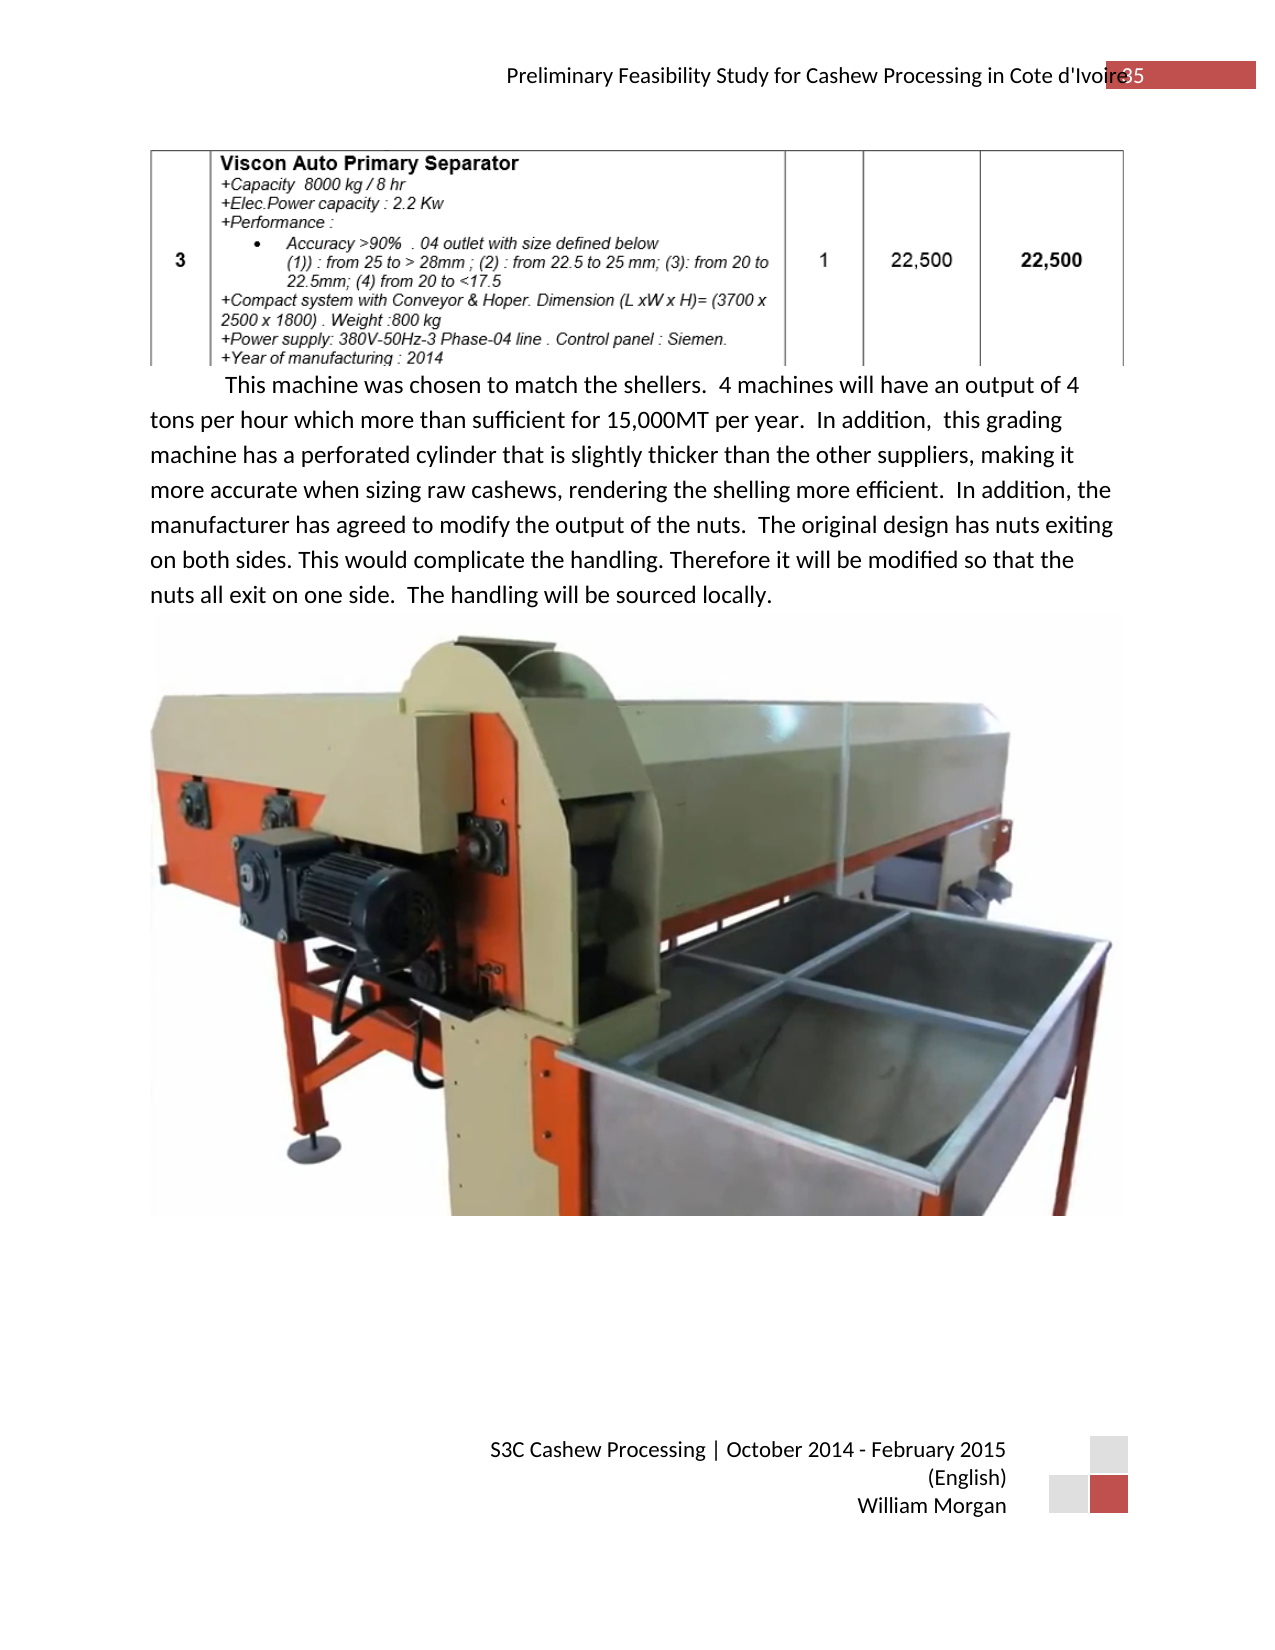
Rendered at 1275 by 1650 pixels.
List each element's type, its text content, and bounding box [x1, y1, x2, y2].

text This machine was chosen to match the shellers. 4 machines will have an output of 4 tons per hour which more than sufficient for 15,000MT per year. In addition, this grading machine has a perforated cylinder that is slightly thicker than the other suppliers, making it more accurate when sizing raw cashews, rendering the shelling more efficient. In addition, the manufacturer has agreed to modify the output of the nuts. The original design has nuts exiting on both sides. This would complicate the handling. Therefore it will be modified so that the nuts all exit on one side. The handling will be sourced locally. [150, 369, 1125, 610]
picture [150, 614, 1124, 1216]
picture [150, 150, 1124, 366]
